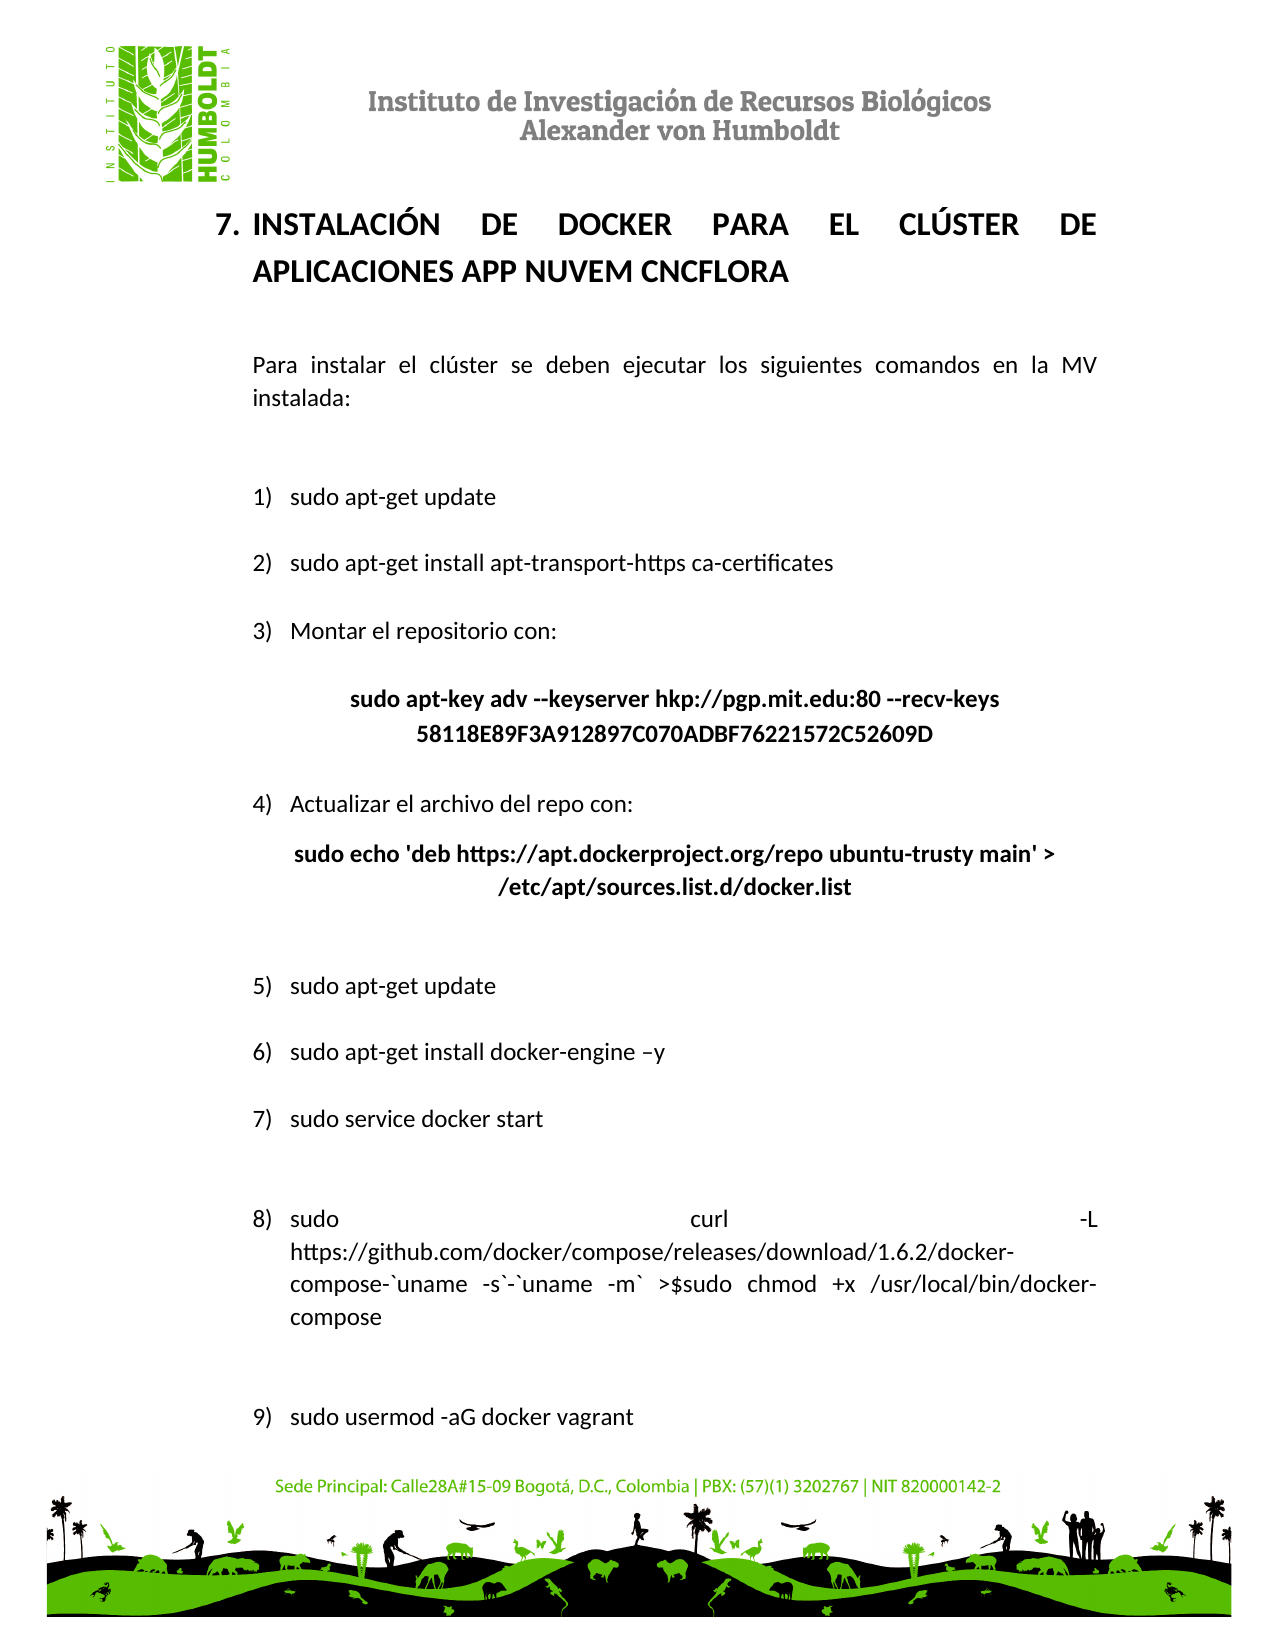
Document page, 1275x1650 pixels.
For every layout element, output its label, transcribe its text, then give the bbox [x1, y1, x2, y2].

list sudo curl -L https://github.com/docker/compose/releases/download/1.6.2/docker-compose-`uname -s`-`uname -m` >$sudo chmod +x /usr/local/bin/docker-compose [252, 1203, 1098, 1332]
text Para instalar el clúster se deben ejecutar los siguientes comandos en la MV instalada: [252, 349, 1098, 413]
list sudo apt-get update [252, 482, 1098, 512]
text sudo echo 'deb https://apt.dockerproject.org/repo ubuntu-trusty main' > /etc/apt/sources.list.d/docker.list [252, 838, 1098, 901]
list sudo usermod -aG docker vagrant [252, 1401, 1098, 1431]
list sudo service docker start [252, 1104, 1098, 1134]
list Montar el repositorio con: [252, 615, 1098, 646]
list sudo apt-get install apt-transport-https ca-certificates [252, 547, 1098, 578]
list Actualizar el archivo del repo con: [252, 788, 1098, 819]
list sudo apt-key adv --keyserver hkp://pgp.mit.edu:80 --recv-keys 58118E89F3A912897C070ADBF76221572C52609D [252, 683, 1098, 749]
picture [46, 1468, 1232, 1617]
picture [60, 46, 1125, 197]
subtitle INSTALACIÓN DE DOCKER PARA EL CLÚSTER DE APLICACIONES APP NUVEM CNCFLORA [215, 148, 1098, 290]
list sudo apt-get install docker-engine –y [252, 1036, 1098, 1066]
list sudo apt-get update [252, 970, 1098, 1000]
